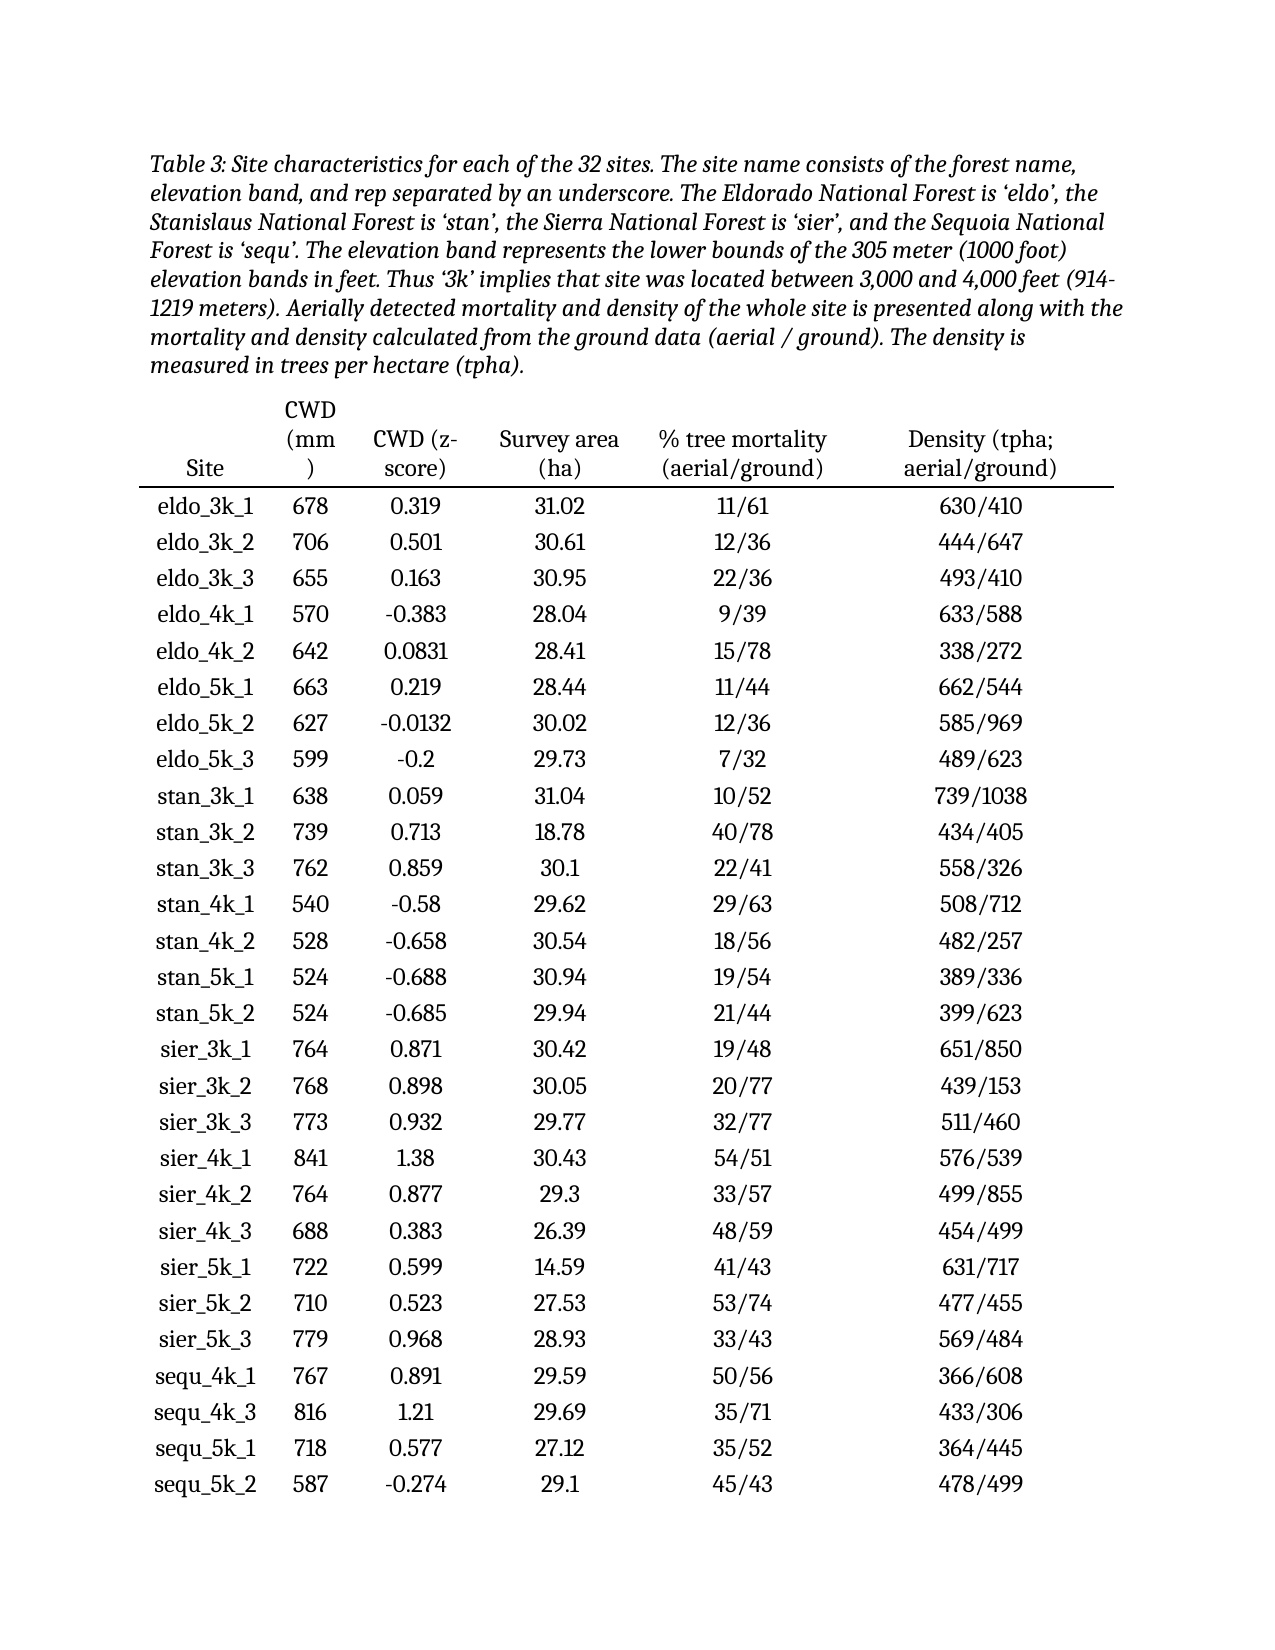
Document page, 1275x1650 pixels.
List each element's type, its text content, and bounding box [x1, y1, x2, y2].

table_cell 0.877 [349, 1177, 482, 1213]
table_cell 478/499 [848, 1467, 1114, 1499]
table_cell sequ_4k_1 [139, 1358, 272, 1394]
table_cell sier_3k_1 [139, 1032, 272, 1068]
table_cell 29/63 [637, 887, 848, 923]
table_cell 22/36 [637, 560, 848, 597]
table_cell 338/272 [848, 633, 1114, 669]
table_cell 508/712 [848, 887, 1114, 923]
table_cell 524 [272, 959, 349, 995]
table_cell 434/405 [848, 814, 1114, 850]
table_header CWD (mm) [272, 393, 349, 486]
table_cell 399/623 [848, 995, 1114, 1032]
table_cell 31.04 [482, 778, 637, 814]
table_cell 0.383 [349, 1213, 482, 1249]
table_cell 41/43 [637, 1249, 848, 1285]
table_cell 0.968 [349, 1322, 482, 1358]
table_cell 33/43 [637, 1322, 848, 1358]
table_cell 30.61 [482, 524, 637, 560]
table_cell 511/460 [848, 1104, 1114, 1140]
table_cell 678 [272, 488, 349, 524]
table_cell 0.891 [349, 1358, 482, 1394]
table_cell 30.95 [482, 560, 637, 597]
table_cell eldo_5k_3 [139, 742, 272, 778]
table_cell 364/445 [848, 1430, 1114, 1467]
table_cell 29.69 [482, 1394, 637, 1430]
table_cell 0.599 [349, 1249, 482, 1285]
table_cell 779 [272, 1322, 349, 1358]
table_cell 21/44 [637, 995, 848, 1032]
table_cell 30.43 [482, 1140, 637, 1177]
table_cell sier_5k_3 [139, 1322, 272, 1358]
table_cell 35/71 [637, 1394, 848, 1430]
table_cell 662/544 [848, 669, 1114, 705]
table_cell 688 [272, 1213, 349, 1249]
table_cell eldo_3k_3 [139, 560, 272, 597]
table_cell 389/336 [848, 959, 1114, 995]
table_cell 642 [272, 633, 349, 669]
table_cell 630/410 [848, 488, 1114, 524]
table_cell 10/52 [637, 778, 848, 814]
table_cell 27.53 [482, 1285, 637, 1322]
table_cell 28.04 [482, 597, 637, 633]
table_cell 40/78 [637, 814, 848, 850]
table_header % tree mortality (aerial/ground) [637, 393, 848, 486]
table_cell sier_3k_3 [139, 1104, 272, 1140]
table_cell stan_3k_2 [139, 814, 272, 850]
table_cell stan_5k_2 [139, 995, 272, 1032]
table_cell 29.94 [482, 995, 637, 1032]
table_cell 11/61 [637, 488, 848, 524]
table_cell 764 [272, 1032, 349, 1068]
table_cell 1.38 [349, 1140, 482, 1177]
table_cell 631/717 [848, 1249, 1114, 1285]
table_cell stan_5k_1 [139, 959, 272, 995]
table_cell 524 [272, 995, 349, 1032]
table_cell 28.41 [482, 633, 637, 669]
table_cell 439/153 [848, 1068, 1114, 1104]
table_cell 540 [272, 887, 349, 923]
table_cell 29.3 [482, 1177, 637, 1213]
table_cell 576/539 [848, 1140, 1114, 1177]
table_cell 9/39 [637, 597, 848, 633]
table_cell 767 [272, 1358, 349, 1394]
table_cell 29.62 [482, 887, 637, 923]
table_cell -0.688 [349, 959, 482, 995]
table_cell 627 [272, 705, 349, 742]
table_cell 739 [272, 814, 349, 850]
table_cell 773 [272, 1104, 349, 1140]
table_cell 477/455 [848, 1285, 1114, 1322]
table_cell 28.44 [482, 669, 637, 705]
table_cell 31.02 [482, 488, 637, 524]
table_cell 762 [272, 850, 349, 887]
table_cell -0.274 [349, 1467, 482, 1499]
table_cell 30.94 [482, 959, 637, 995]
table_cell -0.658 [349, 923, 482, 959]
table_cell 482/257 [848, 923, 1114, 959]
table_cell sier_4k_2 [139, 1177, 272, 1213]
table_cell 26.39 [482, 1213, 637, 1249]
table_cell 0.0831 [349, 633, 482, 669]
table_cell 0.713 [349, 814, 482, 850]
table_cell eldo_3k_1 [139, 488, 272, 524]
table_cell 7/32 [637, 742, 848, 778]
table_cell sequ_4k_3 [139, 1394, 272, 1430]
table_cell 0.163 [349, 560, 482, 597]
table_cell eldo_5k_2 [139, 705, 272, 742]
table_cell stan_3k_1 [139, 778, 272, 814]
table_cell 764 [272, 1177, 349, 1213]
table_cell 718 [272, 1430, 349, 1467]
table_cell 739/1038 [848, 778, 1114, 814]
table_cell 30.05 [482, 1068, 637, 1104]
table_cell sequ_5k_1 [139, 1430, 272, 1467]
table_cell 663 [272, 669, 349, 705]
table_cell 706 [272, 524, 349, 560]
table_cell 633/588 [848, 597, 1114, 633]
table_cell 19/48 [637, 1032, 848, 1068]
table_header Density (tpha; aerial/ground) [848, 393, 1114, 486]
table_cell 768 [272, 1068, 349, 1104]
table_cell 30.02 [482, 705, 637, 742]
table_cell 19/54 [637, 959, 848, 995]
table_cell 27.12 [482, 1430, 637, 1467]
table_cell 35/52 [637, 1430, 848, 1467]
table_cell eldo_3k_2 [139, 524, 272, 560]
table_cell stan_4k_2 [139, 923, 272, 959]
table_cell 454/499 [848, 1213, 1114, 1249]
table_cell eldo_4k_1 [139, 597, 272, 633]
table_header Site [139, 393, 272, 486]
table_cell 0.577 [349, 1430, 482, 1467]
table_cell 0.219 [349, 669, 482, 705]
table_cell 15/78 [637, 633, 848, 669]
table_cell 528 [272, 923, 349, 959]
table_cell 20/77 [637, 1068, 848, 1104]
table_cell 50/56 [637, 1358, 848, 1394]
table_cell sier_5k_1 [139, 1249, 272, 1285]
table_cell 30.54 [482, 923, 637, 959]
table_cell 722 [272, 1249, 349, 1285]
table_cell 841 [272, 1140, 349, 1177]
table_cell -0.2 [349, 742, 482, 778]
table_cell eldo_4k_2 [139, 633, 272, 669]
table_cell 45/43 [637, 1467, 848, 1499]
table_cell 29.59 [482, 1358, 637, 1394]
table_cell 32/77 [637, 1104, 848, 1140]
table_cell 0.859 [349, 850, 482, 887]
table_cell 558/326 [848, 850, 1114, 887]
table_cell 433/306 [848, 1394, 1114, 1430]
table_cell 0.898 [349, 1068, 482, 1104]
table_cell 12/36 [637, 524, 848, 560]
table_cell 655 [272, 560, 349, 597]
table_cell 18.78 [482, 814, 637, 850]
table_cell 11/44 [637, 669, 848, 705]
table_cell 30.42 [482, 1032, 637, 1068]
table_cell 0.932 [349, 1104, 482, 1140]
table_cell 0.319 [349, 488, 482, 524]
table_cell 570 [272, 597, 349, 633]
table_cell 710 [272, 1285, 349, 1322]
table_cell 1.21 [349, 1394, 482, 1430]
table_cell -0.0132 [349, 705, 482, 742]
table_cell 22/41 [637, 850, 848, 887]
table_cell 0.059 [349, 778, 482, 814]
text Table 3: Site characteristics for each of the 32 sites. The site name consists of the forest name, elevation band, and rep separated by an underscore. The Eldorado National Forest is ‘eldo’, the Stanislaus National Forest is ‘stan’, the Sierra National Forest is ‘sier’, and the Sequoia National Forest is ‘sequ’. The elevation band represents the lower bounds of the 305 meter (1000 foot) elevation bands in feet. Thus ‘3k’ implies that site was located between 3,000 and 4,000 feet (914-1219 meters). Aerially detected mortality and density of the whole site is presented along with the mortality and density calculated from the ground data (aerial / ground). The density is measured in trees per hectare (tpha). [150, 150, 1125, 380]
table_cell 366/608 [848, 1358, 1114, 1394]
table_cell sequ_5k_2 [139, 1467, 272, 1499]
table_cell 29.1 [482, 1467, 637, 1499]
table_cell 29.73 [482, 742, 637, 778]
table_cell 54/51 [637, 1140, 848, 1177]
table_cell stan_3k_3 [139, 850, 272, 887]
table_cell 651/850 [848, 1032, 1114, 1068]
table_cell 48/59 [637, 1213, 848, 1249]
table_cell 18/56 [637, 923, 848, 959]
table_cell 0.501 [349, 524, 482, 560]
table_cell 569/484 [848, 1322, 1114, 1358]
table_cell sier_3k_2 [139, 1068, 272, 1104]
table_cell 493/410 [848, 560, 1114, 597]
table_cell 499/855 [848, 1177, 1114, 1213]
table_cell 0.871 [349, 1032, 482, 1068]
table_cell 489/623 [848, 742, 1114, 778]
table_cell -0.685 [349, 995, 482, 1032]
table_cell 33/57 [637, 1177, 848, 1213]
table_cell -0.383 [349, 597, 482, 633]
table_cell 585/969 [848, 705, 1114, 742]
table_cell 587 [272, 1467, 349, 1499]
table_cell 12/36 [637, 705, 848, 742]
table_header CWD (z-score) [349, 393, 482, 486]
table_cell sier_5k_2 [139, 1285, 272, 1322]
table_cell 816 [272, 1394, 349, 1430]
table_cell sier_4k_1 [139, 1140, 272, 1177]
table_cell 444/647 [848, 524, 1114, 560]
table_cell 14.59 [482, 1249, 637, 1285]
table_cell 53/74 [637, 1285, 848, 1322]
table_cell sier_4k_3 [139, 1213, 272, 1249]
table_cell -0.58 [349, 887, 482, 923]
table_cell 0.523 [349, 1285, 482, 1322]
table_cell 638 [272, 778, 349, 814]
table_cell 28.93 [482, 1322, 637, 1358]
table_cell 29.77 [482, 1104, 637, 1140]
table_cell stan_4k_1 [139, 887, 272, 923]
table_cell eldo_5k_1 [139, 669, 272, 705]
table_cell 30.1 [482, 850, 637, 887]
table_cell 599 [272, 742, 349, 778]
table_header Survey area (ha) [482, 393, 637, 486]
